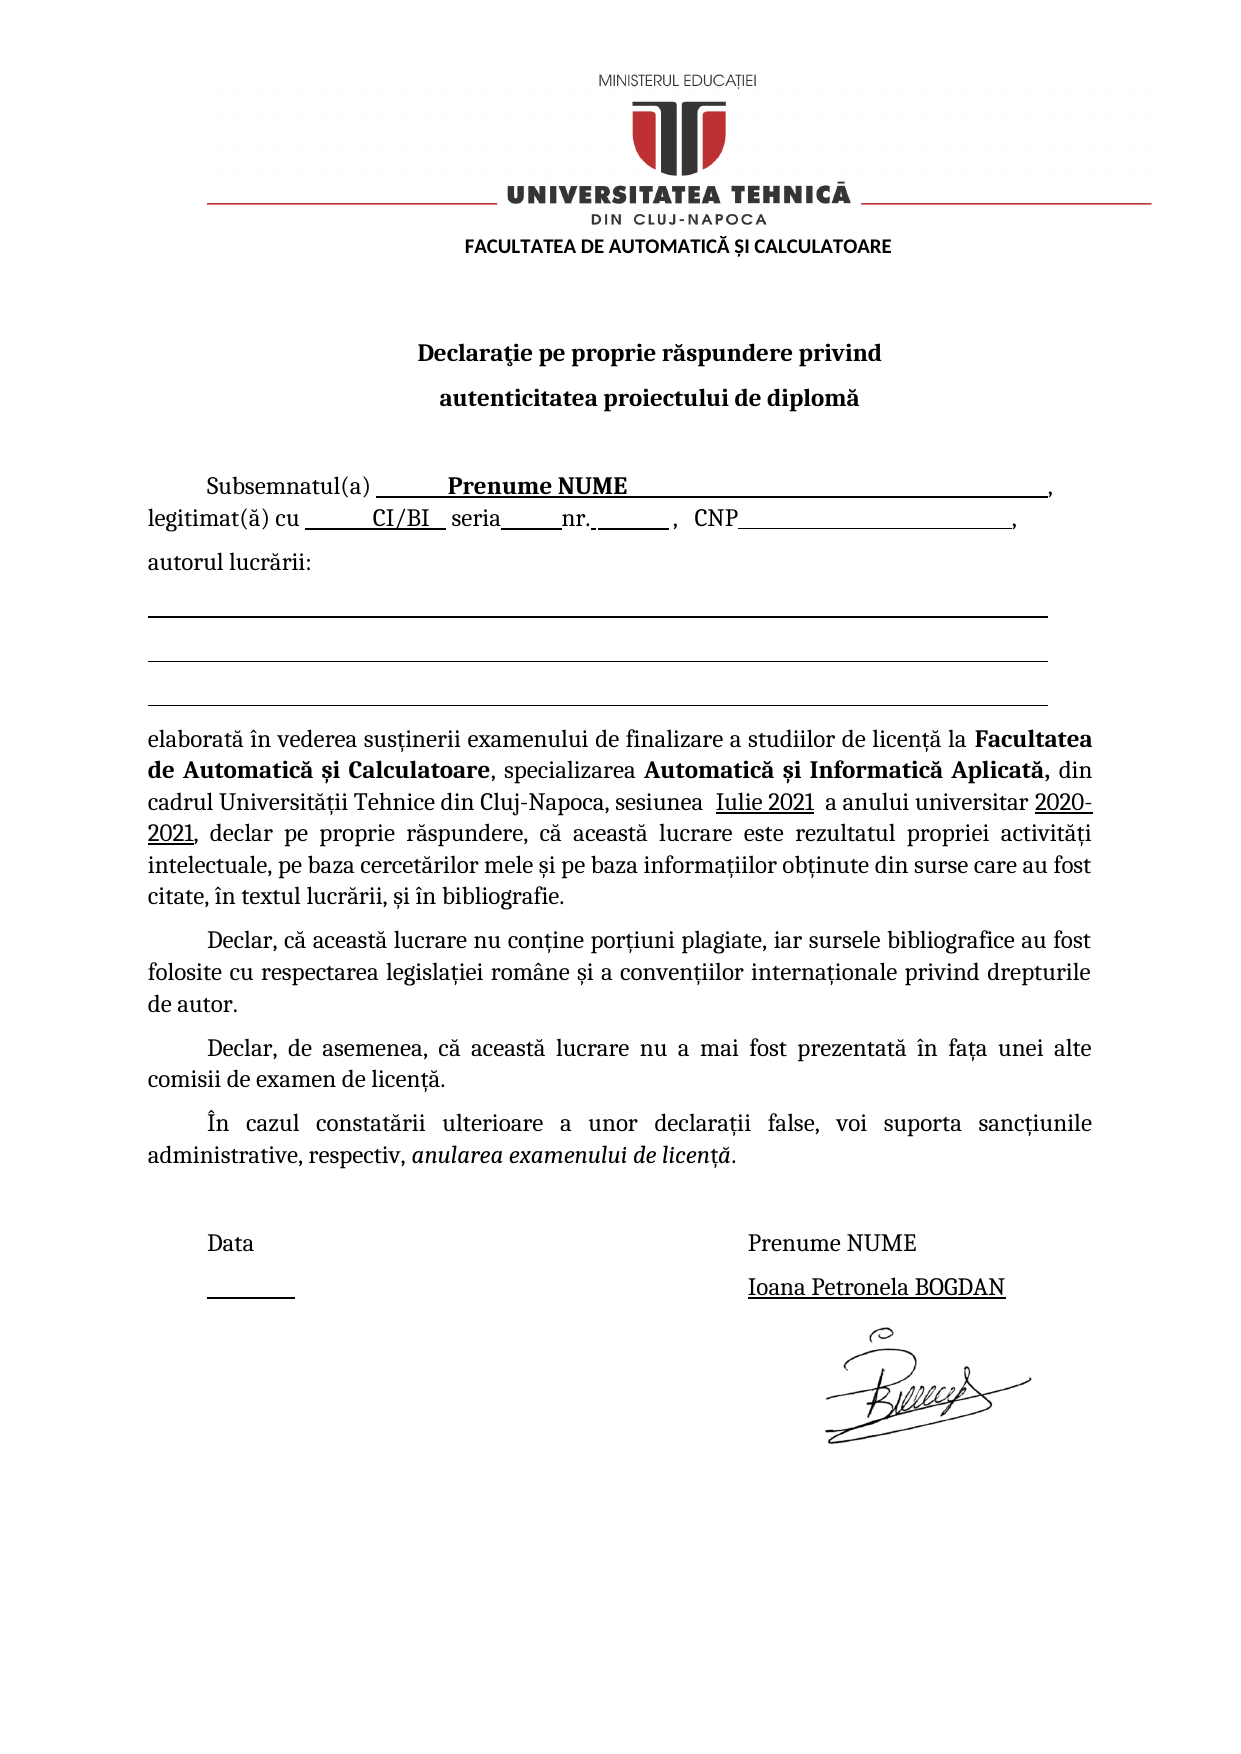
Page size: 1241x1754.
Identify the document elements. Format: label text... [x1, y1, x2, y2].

text Subsemnatul(a) Prenume NUME , legitimat(ă) cu CI/BI seria nr. , CNP , [148, 472, 1092, 533]
text Declar, de asemenea, că această lucrare nu a mai fost prezentată în fața unei alte comisii de examen de licență. [148, 1033, 1092, 1094]
text În cazul constatării ulterioare a unor declarații false, voi suporta sancțiunile administrative, respectiv, anularea examenului de licență. [148, 1109, 1092, 1169]
text autenticitatea proiectului de diplomă [148, 383, 1092, 412]
text autorul lucrării: [148, 548, 1092, 577]
picture [822, 1317, 1042, 1446]
text Declar, că această lucrare nu conține porțiuni plagiate, iar sursele bibliografice au fost folosite cu respectarea legislației române și a convențiilor internaționale privind drepturile de autor. [148, 926, 1092, 1018]
text Declaraţie pe proprie răspundere privind [148, 339, 1092, 368]
text Ioana Petronela BOGDAN [148, 1273, 1092, 1302]
text Data Prenume NUME [148, 1229, 1092, 1258]
picture [206, 71, 1152, 225]
text elaborată în vederea susținerii examenului de finalizare a studiilor de licență la Facultatea de Automatică și Calculatoare, specializarea , din cadrul Universității Tehnice din Cluj-Napoca, sesiunea a anului universitar 2020-2021, declar pe proprie răspundere, că această lucrare este rezultatul propriei activități intelectuale, pe baza cercetărilor mele și pe baza informațiilor obținute din surse care au fost citate, în textul lucrării, și în bibliografie. [148, 724, 1092, 911]
